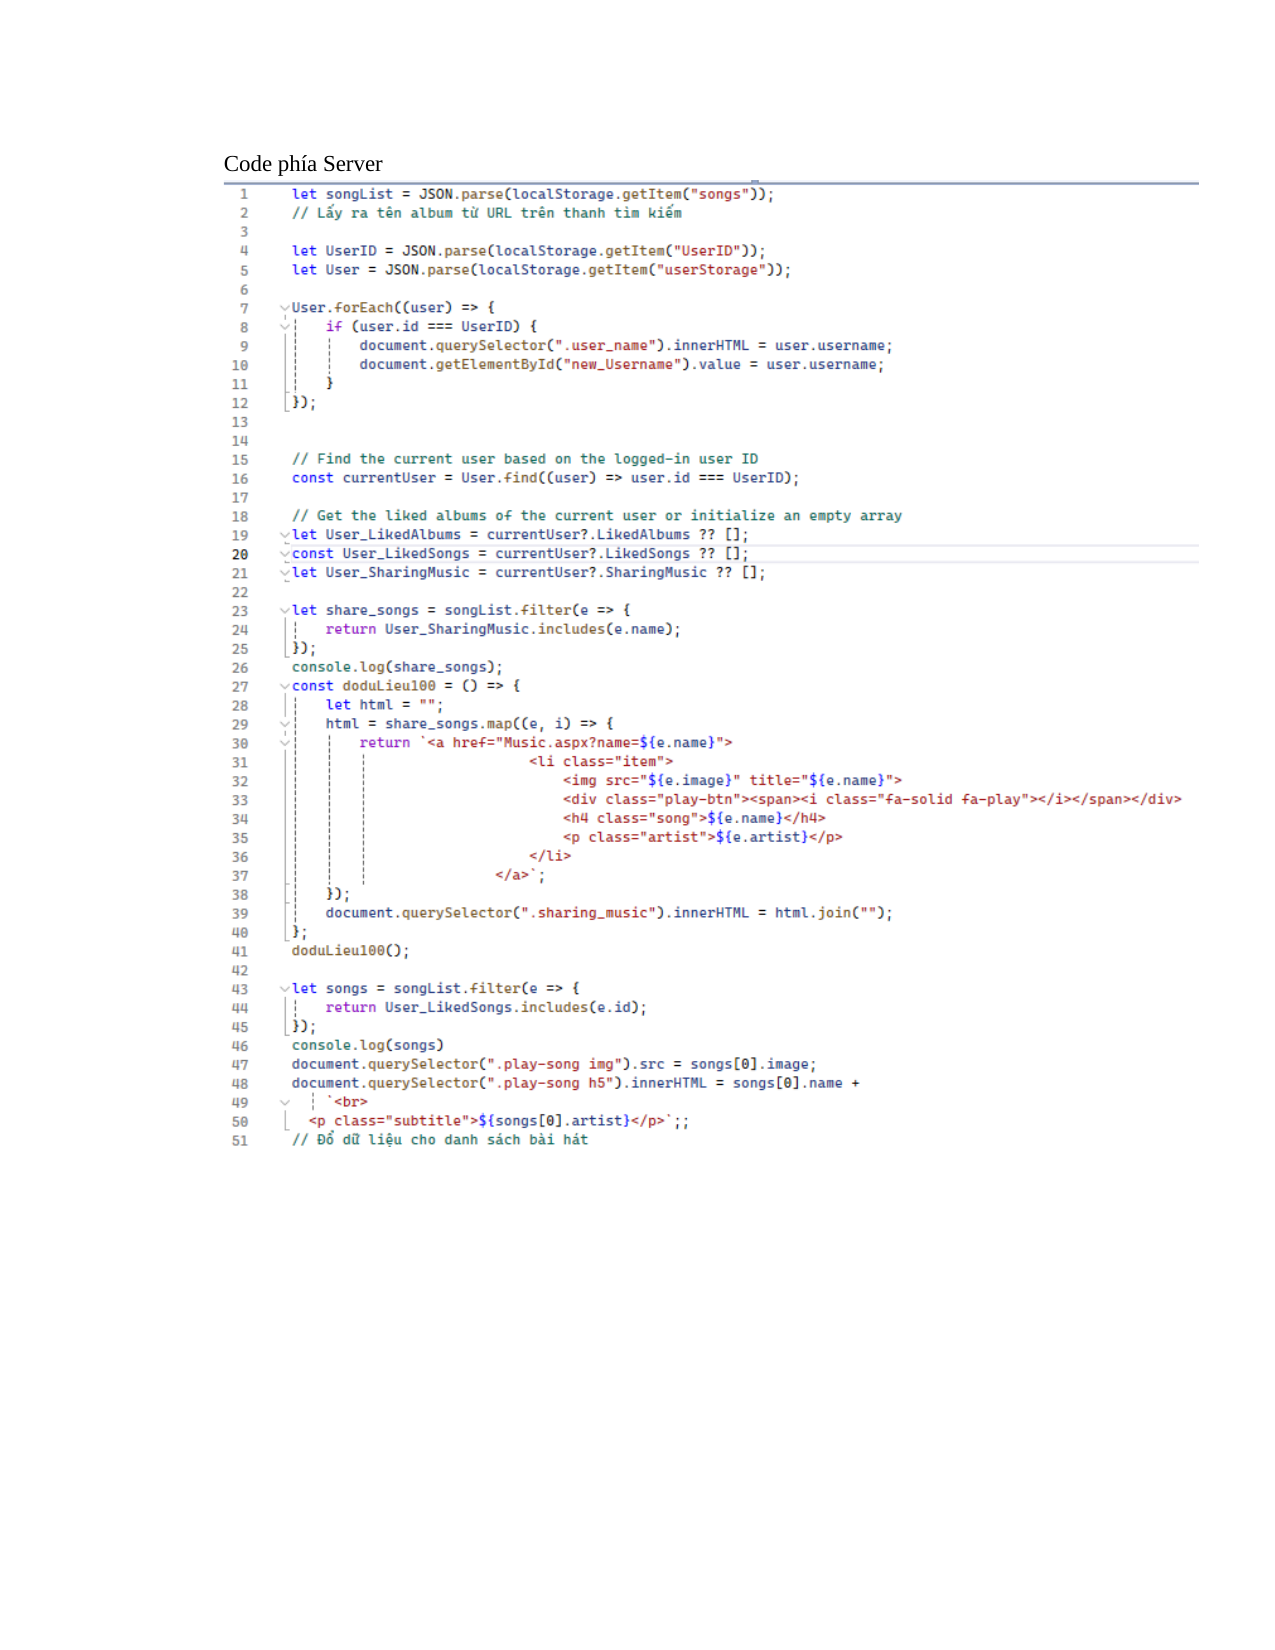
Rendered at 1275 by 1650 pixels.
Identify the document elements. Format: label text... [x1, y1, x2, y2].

picture [223, 180, 1199, 1147]
text Code phía Server [224, 150, 1125, 180]
